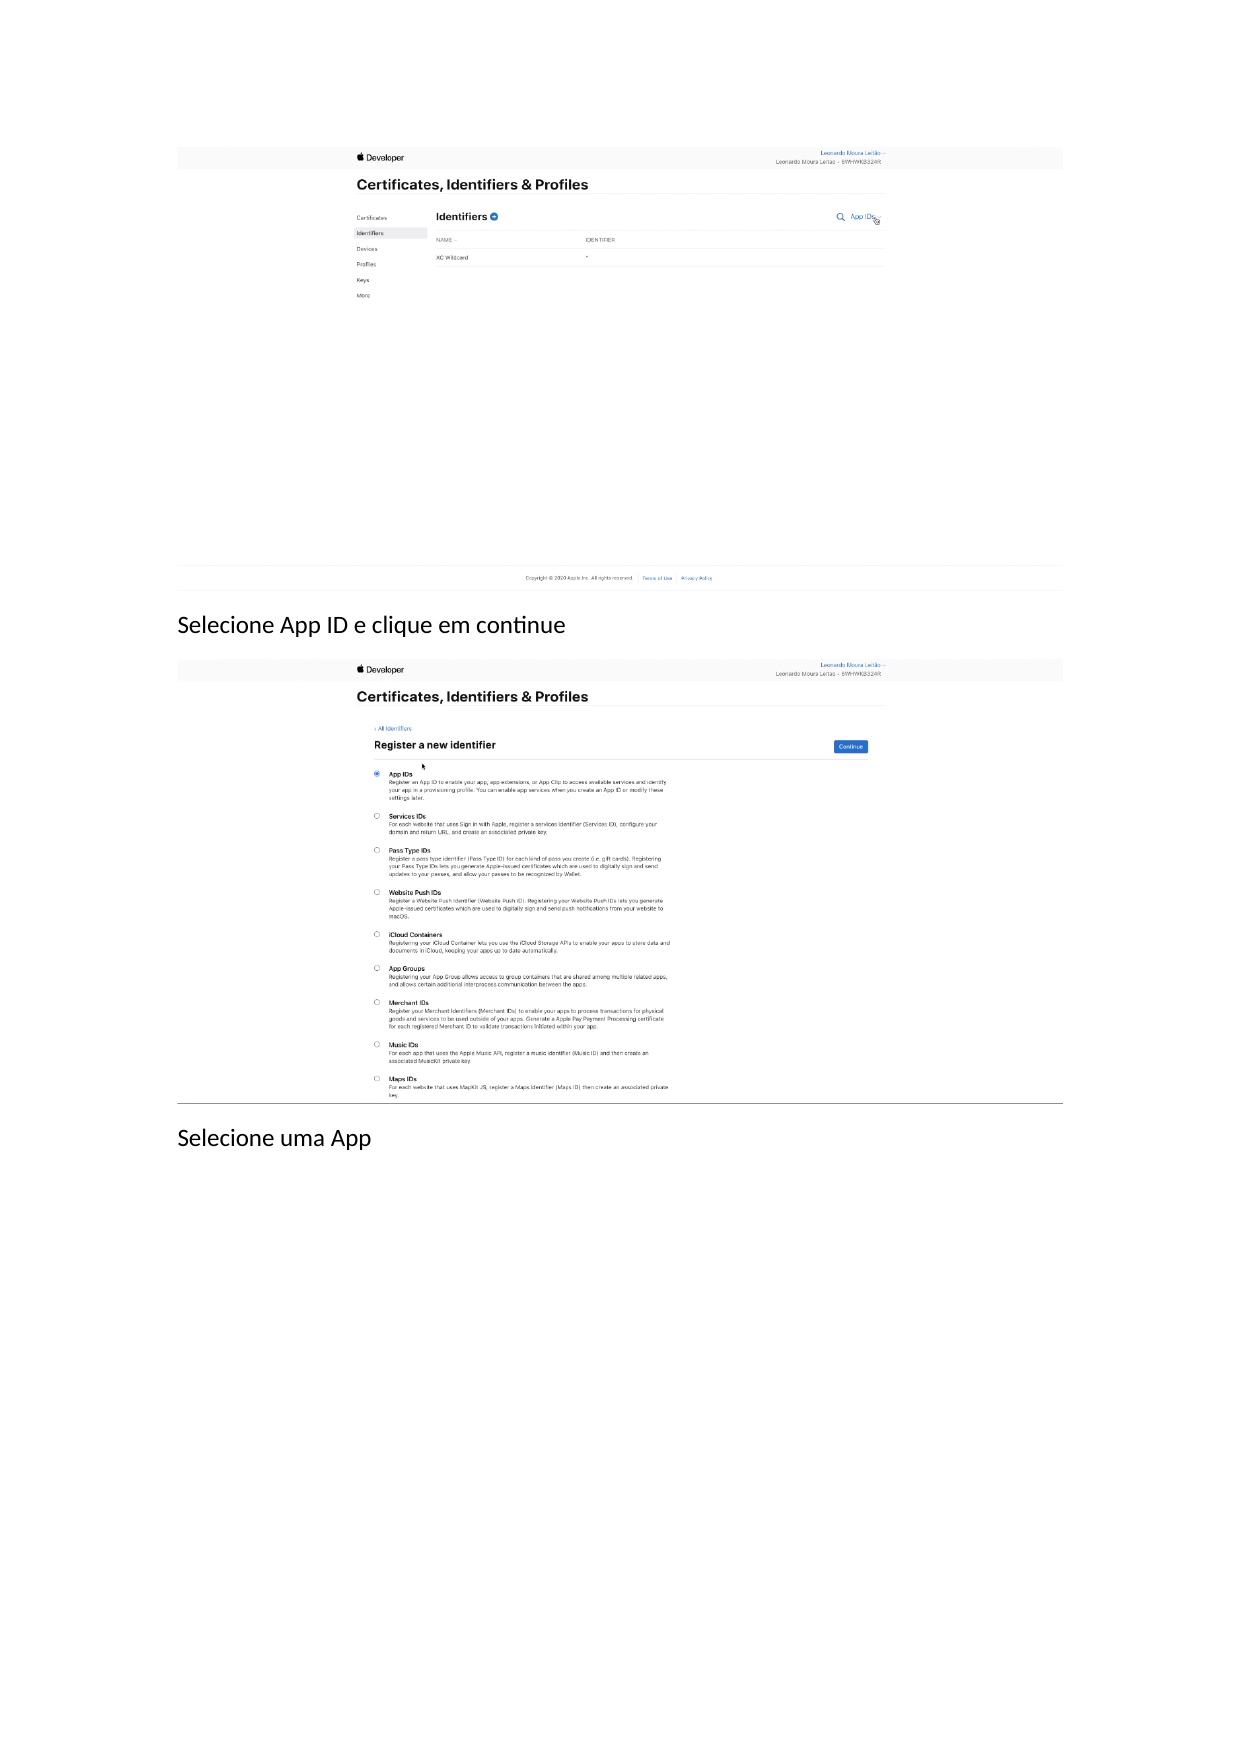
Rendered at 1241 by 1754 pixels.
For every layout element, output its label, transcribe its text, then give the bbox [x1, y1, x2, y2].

text Selecione App ID e clique em continue [177, 610, 1063, 640]
picture [177, 147, 1063, 591]
picture [177, 659, 1063, 1104]
text Selecione uma App [177, 1122, 1063, 1152]
